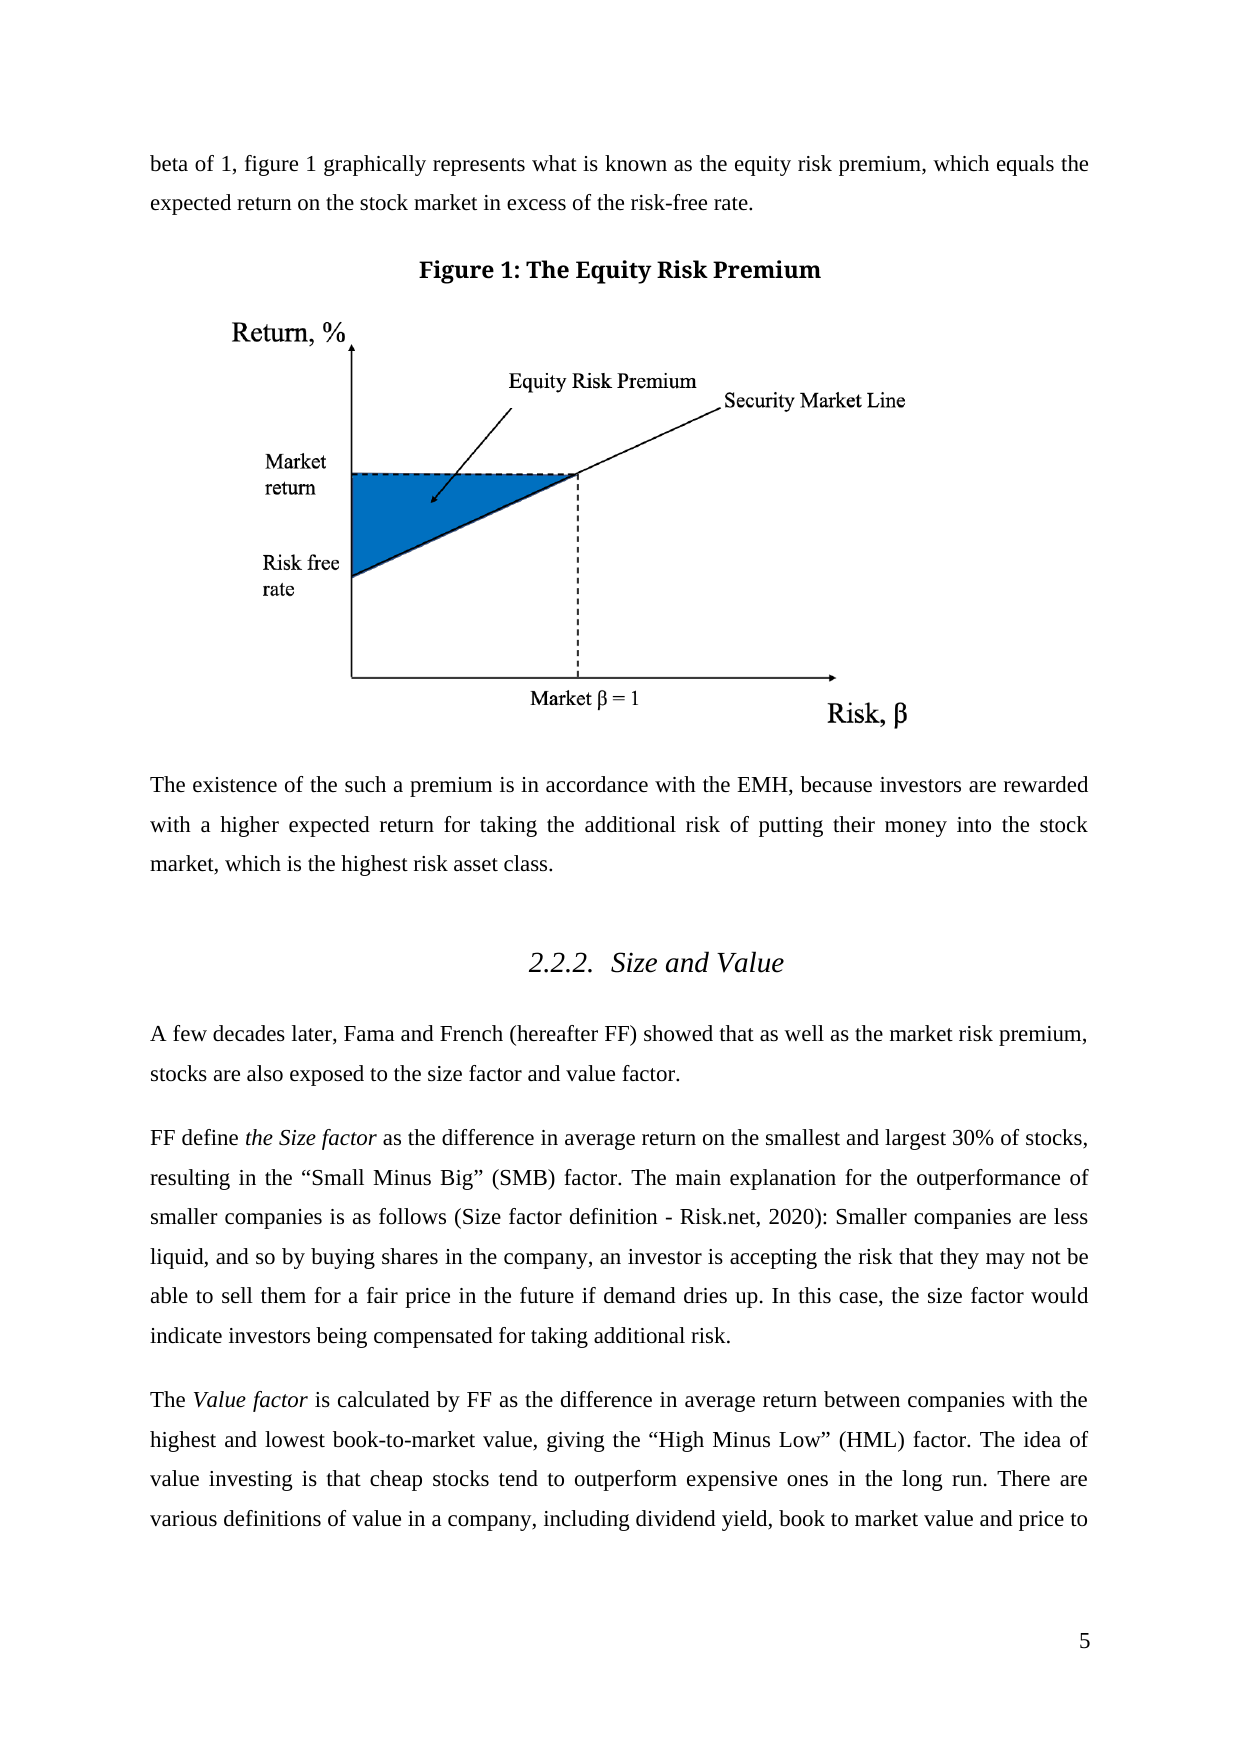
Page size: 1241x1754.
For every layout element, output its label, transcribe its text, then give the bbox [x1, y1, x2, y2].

text FF define the Size factor as the difference in average return on the smallest and largest 30% of stocks, resulting in the “Small Minus Big” (SMB) factor. The main explanation for the outperformance of smaller companies is as follows (Size factor definition - Risk.net, 2020): Smaller companies are less liquid, and so by buying shares in the company, an investor is accepting the risk that they may not be able to sell them for a fair price in the future if demand dries up. In this case, the size factor would indicate investors being compensated for taking additional risk. [150, 1124, 1090, 1348]
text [150, 150, 1090, 216]
text Size and Value [225, 945, 1090, 979]
picture [214, 306, 1026, 747]
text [150, 1386, 1090, 1531]
text A few decades later, Fama and French (hereafter FF) showed that as well as the market risk premium, stocks are also exposed to the size factor and value factor. [150, 1021, 1090, 1086]
text The existence of the such a premium is in accordance with the EMH, because investors are rewarded with a higher expected return for taking the additional risk of putting their money into the stock market, which is the highest risk asset class. [150, 771, 1090, 877]
